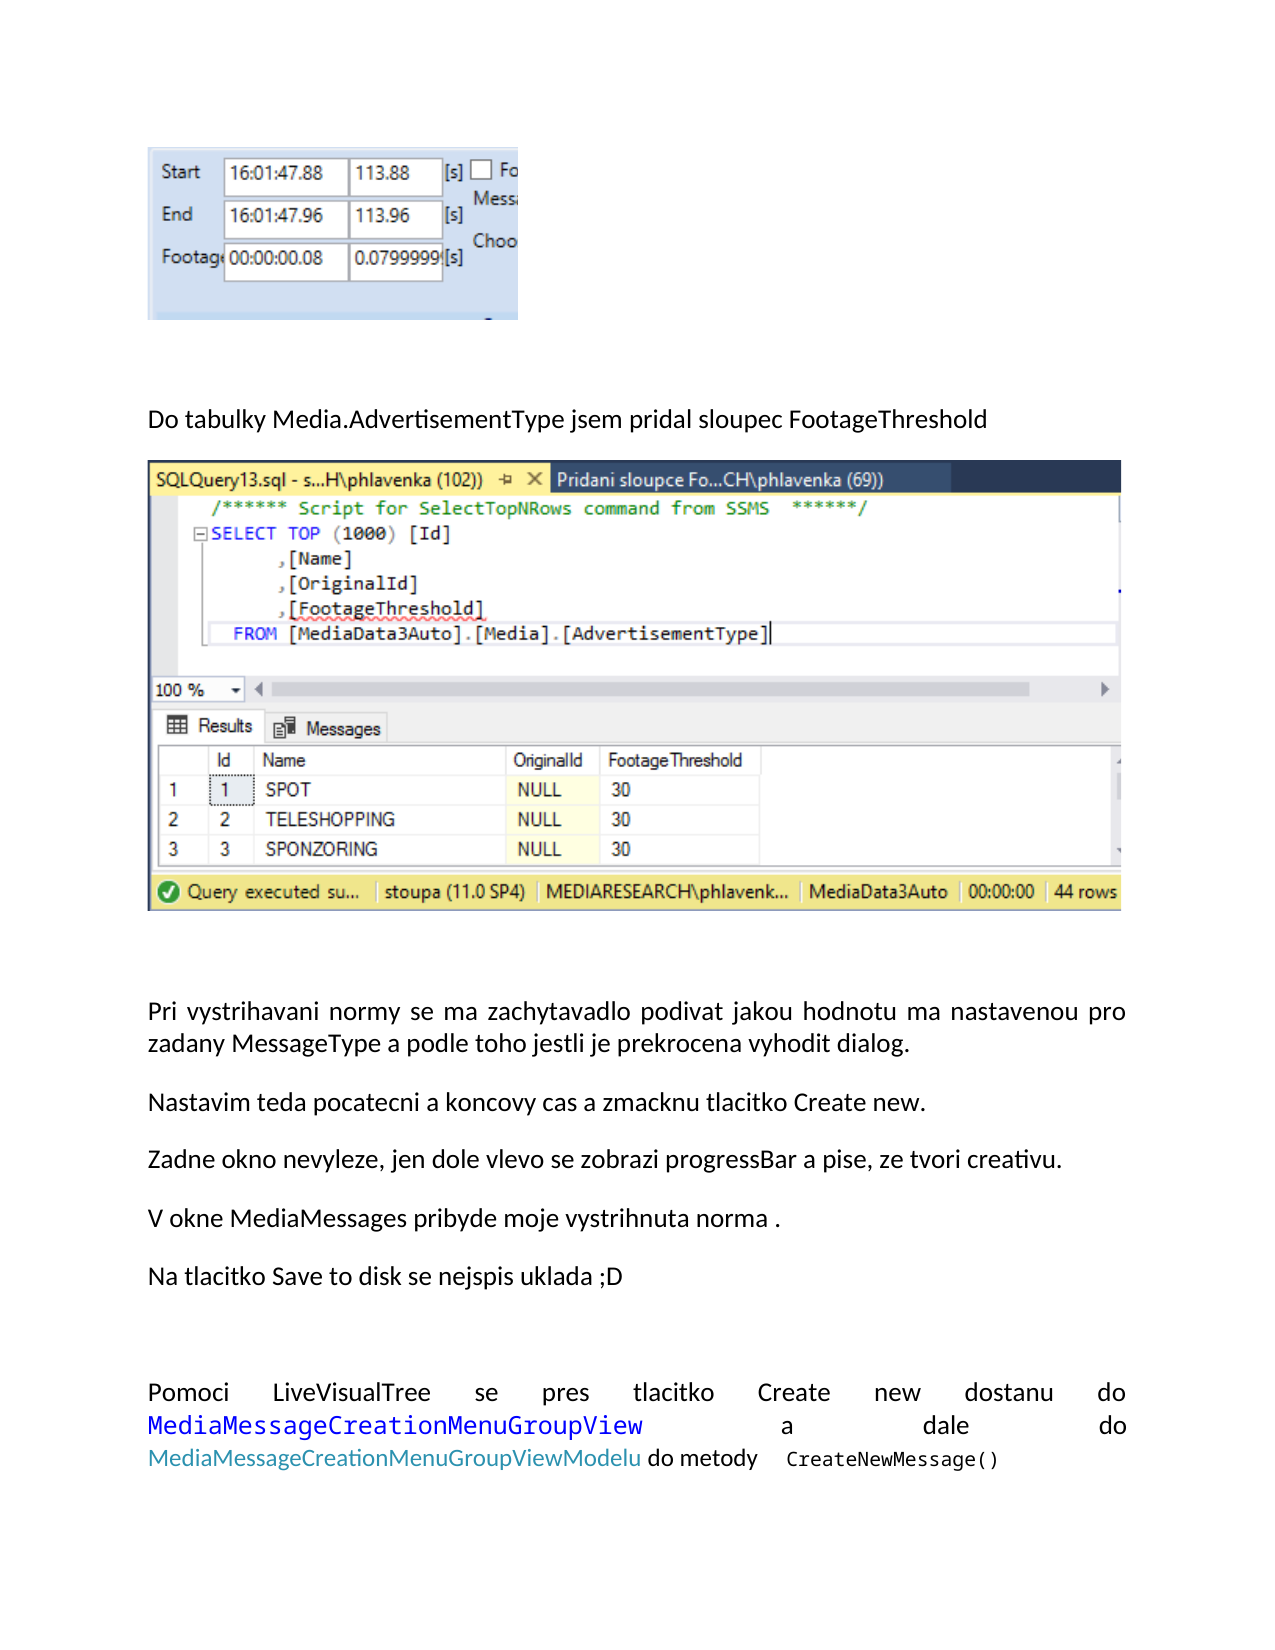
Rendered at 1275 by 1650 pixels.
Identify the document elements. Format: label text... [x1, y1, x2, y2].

text Na tlacitko Save to disk se nejspis uklada ;D [148, 1259, 1127, 1292]
text Nastavim teda pocatecni a koncovy cas a zmacknu tlacitko Create new. [148, 1085, 1127, 1118]
text V okne MediaMessages pribyde moje vystrihnuta norma . [148, 1201, 1127, 1234]
text Do tabulky Media.AdvertisementType jsem pridal sloupec FootageThreshold [148, 402, 1127, 436]
text Pri vystrihavani normy se ma zachytavadlo podivat jakou hodnotu ma nastavenou pro zadany MessageType a podle toho jestli je prekrocena vyhodit dialog. [148, 994, 1127, 1060]
text Zadne okno nevyleze, jen dole vlevo se zobrazi progressBar a pise, ze tvori creativu. [148, 1143, 1127, 1176]
text Pomoci LiveVisualTree se pres tlacitko Create new dostanu do MediaMessageCreationMenuGroupView a dale do MediaMessageCreationMenuGroupViewModelu do metody CreateNewMessage() [148, 1375, 1127, 1472]
